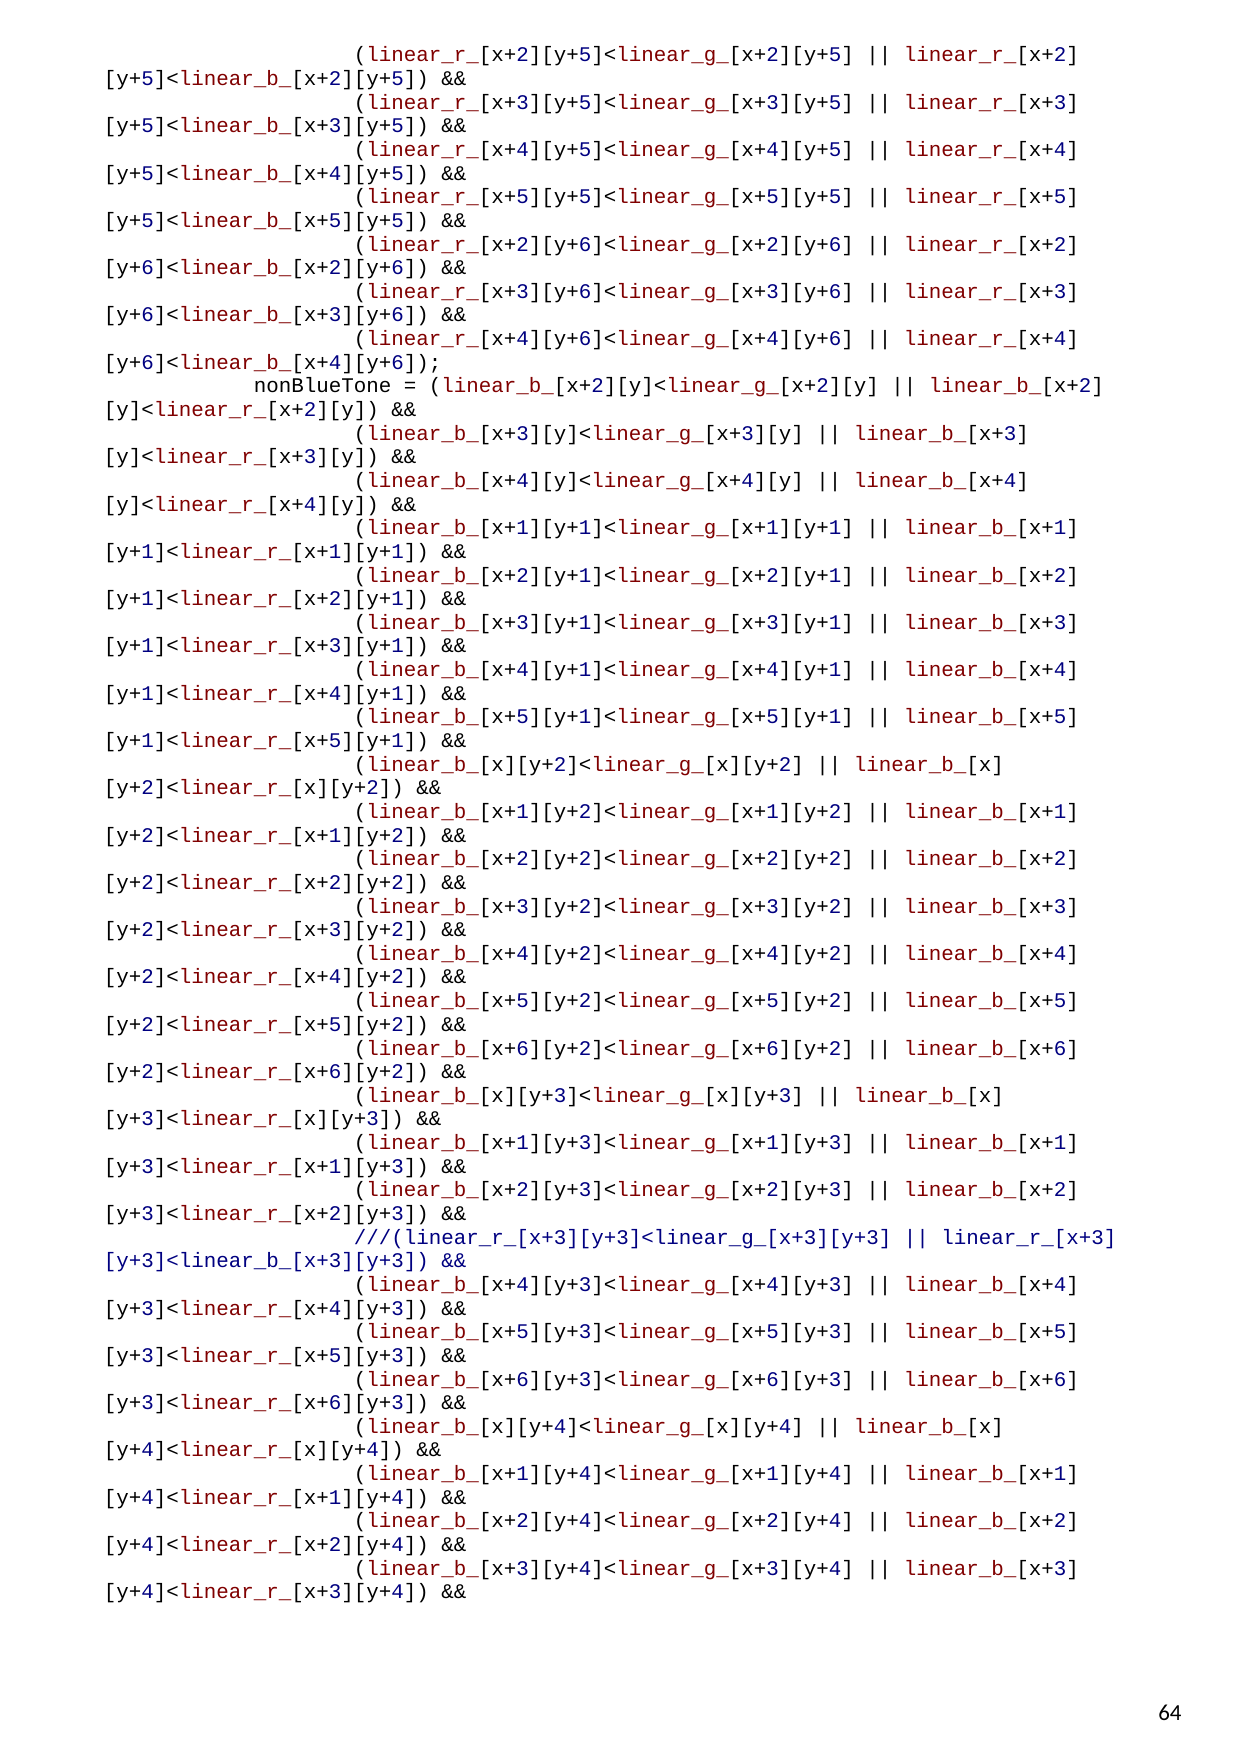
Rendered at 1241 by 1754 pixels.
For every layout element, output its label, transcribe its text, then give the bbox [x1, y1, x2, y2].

text (linear_b_[x+3][y]<linear_g_[x+3][y] || linear_b_[x+3][y]<linear_r_[x+3][y]) && [103, 423, 1181, 470]
text (linear_b_[x+4][y]<linear_g_[x+4][y] || linear_b_[x+4][y]<linear_r_[x+4][y]) && [103, 470, 1181, 517]
text (linear_b_[x+3][y+1]<linear_g_[x+3][y+1] || linear_b_[x+3][y+1]<linear_r_[x+3][y+1]) && [103, 612, 1181, 659]
text (linear_b_[x+2][y+4]<linear_g_[x+2][y+4] || linear_b_[x+2][y+4]<linear_r_[x+2][y+4]) && [103, 1510, 1181, 1558]
text (linear_b_[x+3][y+2]<linear_g_[x+3][y+2] || linear_b_[x+3][y+2]<linear_r_[x+3][y+2]) && [103, 896, 1181, 943]
text (linear_b_[x+1][y+3]<linear_g_[x+1][y+3] || linear_b_[x+1][y+3]<linear_r_[x+1][y+3]) && [103, 1132, 1181, 1179]
text (linear_b_[x+1][y+2]<linear_g_[x+1][y+2] || linear_b_[x+1][y+2]<linear_r_[x+1][y+2]) && [103, 801, 1181, 848]
text (linear_b_[x][y+3]<linear_g_[x][y+3] || linear_b_[x][y+3]<linear_r_[x][y+3]) && [103, 1085, 1181, 1132]
text (linear_b_[x+4][y+3]<linear_g_[x+4][y+3] || linear_b_[x+4][y+3]<linear_r_[x+4][y+3]) && [103, 1274, 1181, 1321]
text (linear_r_[x+5][y+5]<linear_g_[x+5][y+5] || linear_r_[x+5][y+5]<linear_b_[x+5][y+5]) && [103, 186, 1181, 233]
text (linear_b_[x+5][y+1]<linear_g_[x+5][y+1] || linear_b_[x+5][y+1]<linear_r_[x+5][y+1]) && [103, 706, 1181, 754]
text ///(linear_r_[x+3][y+3]<linear_g_[x+3][y+3] || linear_r_[x+3][y+3]<linear_b_[x+3][y+3]) && [103, 1227, 1181, 1274]
text (linear_b_[x+1][y+4]<linear_g_[x+1][y+4] || linear_b_[x+1][y+4]<linear_r_[x+1][y+4]) && [103, 1463, 1181, 1510]
text (linear_r_[x+4][y+6]<linear_g_[x+4][y+6] || linear_r_[x+4][y+6]<linear_b_[x+4][y+6]); [103, 328, 1181, 375]
text (linear_r_[x+4][y+5]<linear_g_[x+4][y+5] || linear_r_[x+4][y+5]<linear_b_[x+4][y+5]) && [103, 139, 1181, 186]
text (linear_b_[x+4][y+2]<linear_g_[x+4][y+2] || linear_b_[x+4][y+2]<linear_r_[x+4][y+2]) && [103, 943, 1181, 990]
text (linear_b_[x+1][y+1]<linear_g_[x+1][y+1] || linear_b_[x+1][y+1]<linear_r_[x+1][y+1]) && [103, 517, 1181, 564]
text (linear_b_[x+4][y+1]<linear_g_[x+4][y+1] || linear_b_[x+4][y+1]<linear_r_[x+4][y+1]) && [103, 659, 1181, 706]
text (linear_b_[x+5][y+3]<linear_g_[x+5][y+3] || linear_b_[x+5][y+3]<linear_r_[x+5][y+3]) && [103, 1321, 1181, 1368]
text (linear_b_[x][y+4]<linear_g_[x][y+4] || linear_b_[x][y+4]<linear_r_[x][y+4]) && [103, 1416, 1181, 1463]
text (linear_b_[x][y+2]<linear_g_[x][y+2] || linear_b_[x][y+2]<linear_r_[x][y+2]) && [103, 754, 1181, 801]
text (linear_r_[x+3][y+6]<linear_g_[x+3][y+6] || linear_r_[x+3][y+6]<linear_b_[x+3][y+6]) && [103, 281, 1181, 328]
text (linear_b_[x+5][y+2]<linear_g_[x+5][y+2] || linear_b_[x+5][y+2]<linear_r_[x+5][y+2]) && [103, 990, 1181, 1037]
text nonBlueTone = (linear_b_[x+2][y]<linear_g_[x+2][y] || linear_b_[x+2][y]<linear_r_[x+2][y]) && [103, 375, 1181, 423]
text (linear_b_[x+6][y+3]<linear_g_[x+6][y+3] || linear_b_[x+6][y+3]<linear_r_[x+6][y+3]) && [103, 1368, 1181, 1416]
text (linear_b_[x+2][y+2]<linear_g_[x+2][y+2] || linear_b_[x+2][y+2]<linear_r_[x+2][y+2]) && [103, 848, 1181, 896]
text (linear_r_[x+2][y+6]<linear_g_[x+2][y+6] || linear_r_[x+2][y+6]<linear_b_[x+2][y+6]) && [103, 233, 1181, 281]
text (linear_r_[x+3][y+5]<linear_g_[x+3][y+5] || linear_r_[x+3][y+5]<linear_b_[x+3][y+5]) && [103, 92, 1181, 139]
text (linear_r_[x+2][y+5]<linear_g_[x+2][y+5] || linear_r_[x+2][y+5]<linear_b_[x+2][y+5]) && [103, 44, 1181, 92]
text (linear_b_[x+6][y+2]<linear_g_[x+6][y+2] || linear_b_[x+6][y+2]<linear_r_[x+6][y+2]) && [103, 1037, 1181, 1085]
text (linear_b_[x+3][y+4]<linear_g_[x+3][y+4] || linear_b_[x+3][y+4]<linear_r_[x+3][y+4]) && [103, 1558, 1181, 1605]
text (linear_b_[x+2][y+1]<linear_g_[x+2][y+1] || linear_b_[x+2][y+1]<linear_r_[x+2][y+1]) && [103, 564, 1181, 612]
text (linear_b_[x+2][y+3]<linear_g_[x+2][y+3] || linear_b_[x+2][y+3]<linear_r_[x+2][y+3]) && [103, 1179, 1181, 1227]
